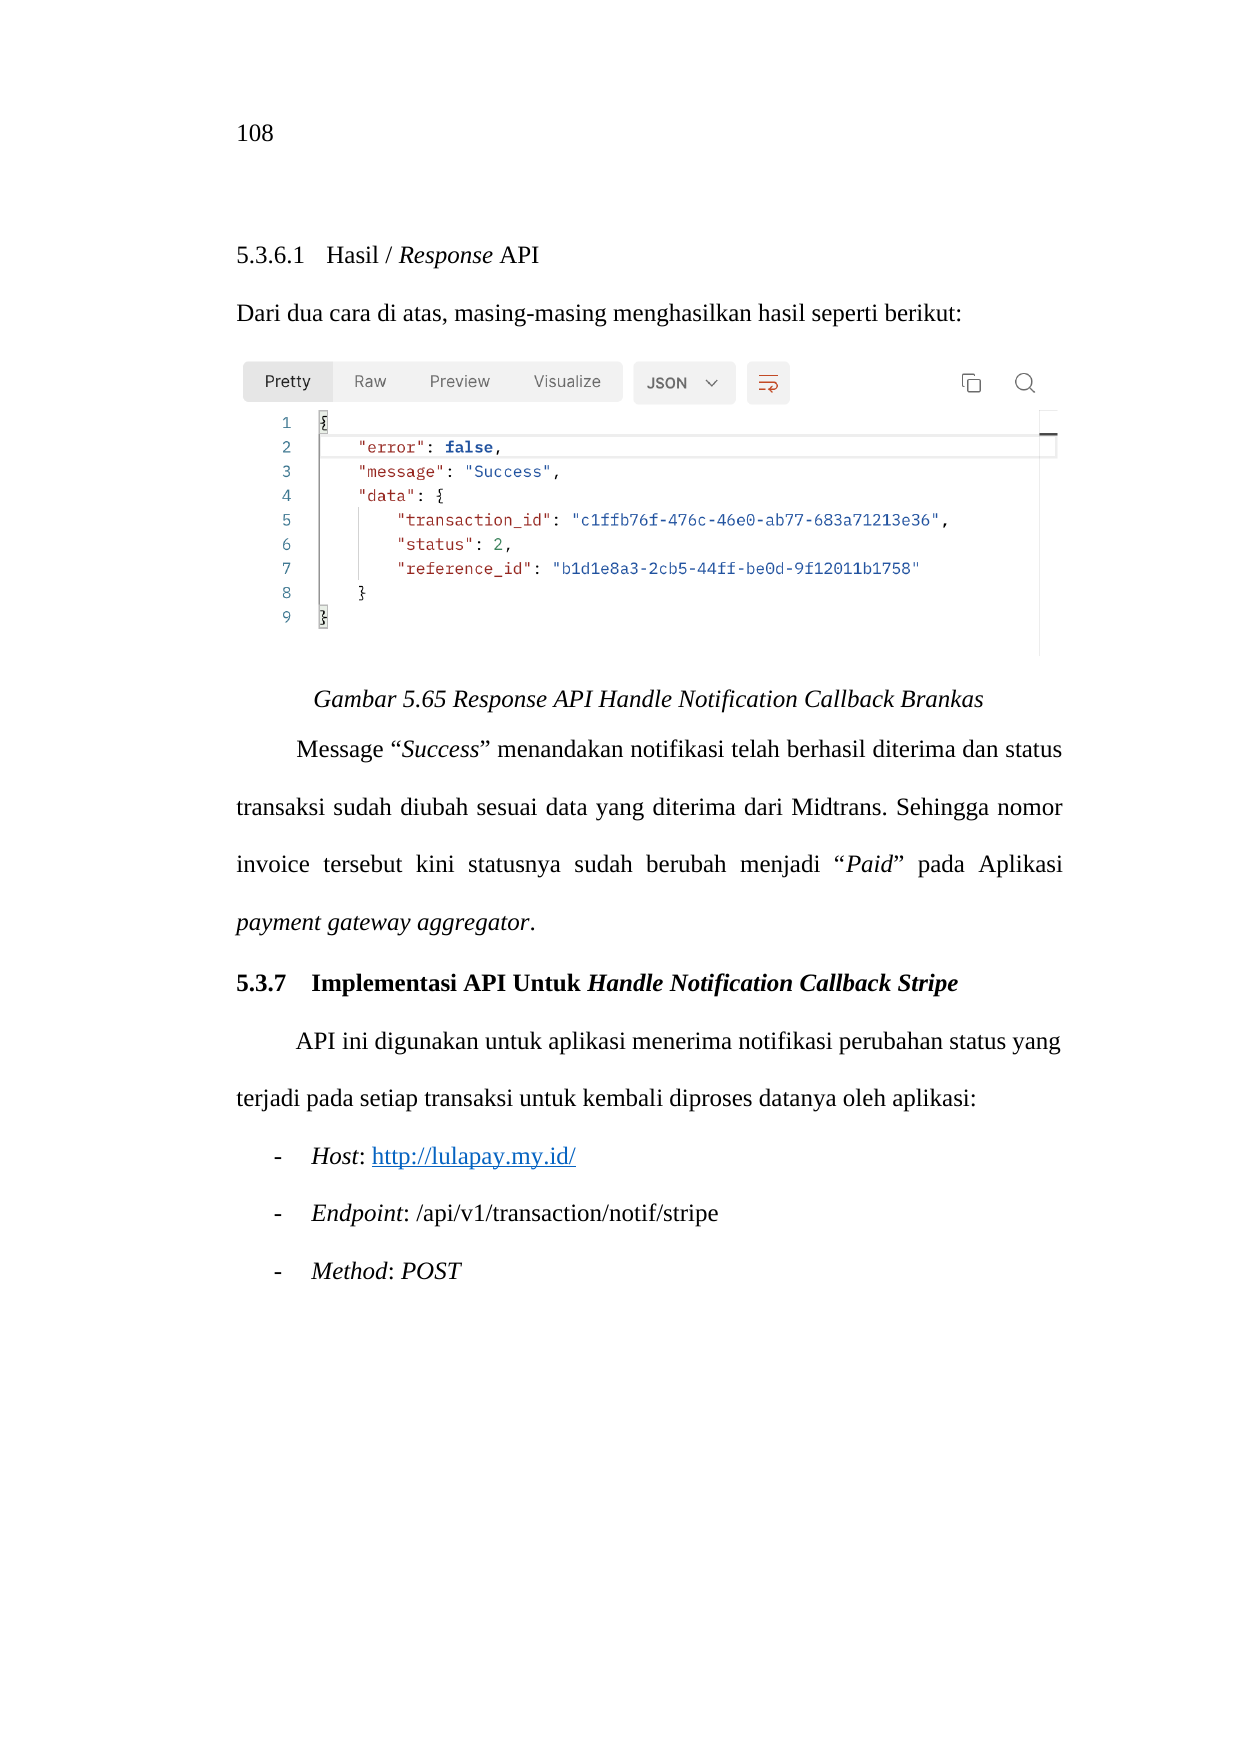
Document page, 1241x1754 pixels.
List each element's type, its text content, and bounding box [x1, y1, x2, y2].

subtitle Hasil / Response API [236, 240, 1063, 269]
picture [236, 355, 1063, 656]
list Method: POST [274, 1256, 1063, 1284]
text Message “Success” menandakan notifikasi telah berhasil diterima dan status transaksi sudah diubah sesuai data yang diterima dari Midtrans. Sehingga nomor invoice tersebut kini statusnya sudah berubah menjadi “Paid” pada Aplikasi payment gateway aggregator. [236, 734, 1063, 935]
text Dari dua cara di atas, masing-masing menghasilkan hasil seperti berikut: [236, 298, 1063, 327]
list Endpoint: /api/v1/transaction/notif/stripe [274, 1198, 1063, 1227]
text API ini digunakan untuk aplikasi menerima notifikasi perubahan status yang [236, 1026, 1063, 1054]
list Host: http://lulapay.my.id/ [274, 1141, 1063, 1169]
text terjadi pada setiap transaksi untuk kembali diproses datanya oleh aplikasi: [236, 1083, 1063, 1112]
subtitle Implementasi API Untuk Handle Notification Callback Stripe [236, 968, 1063, 997]
